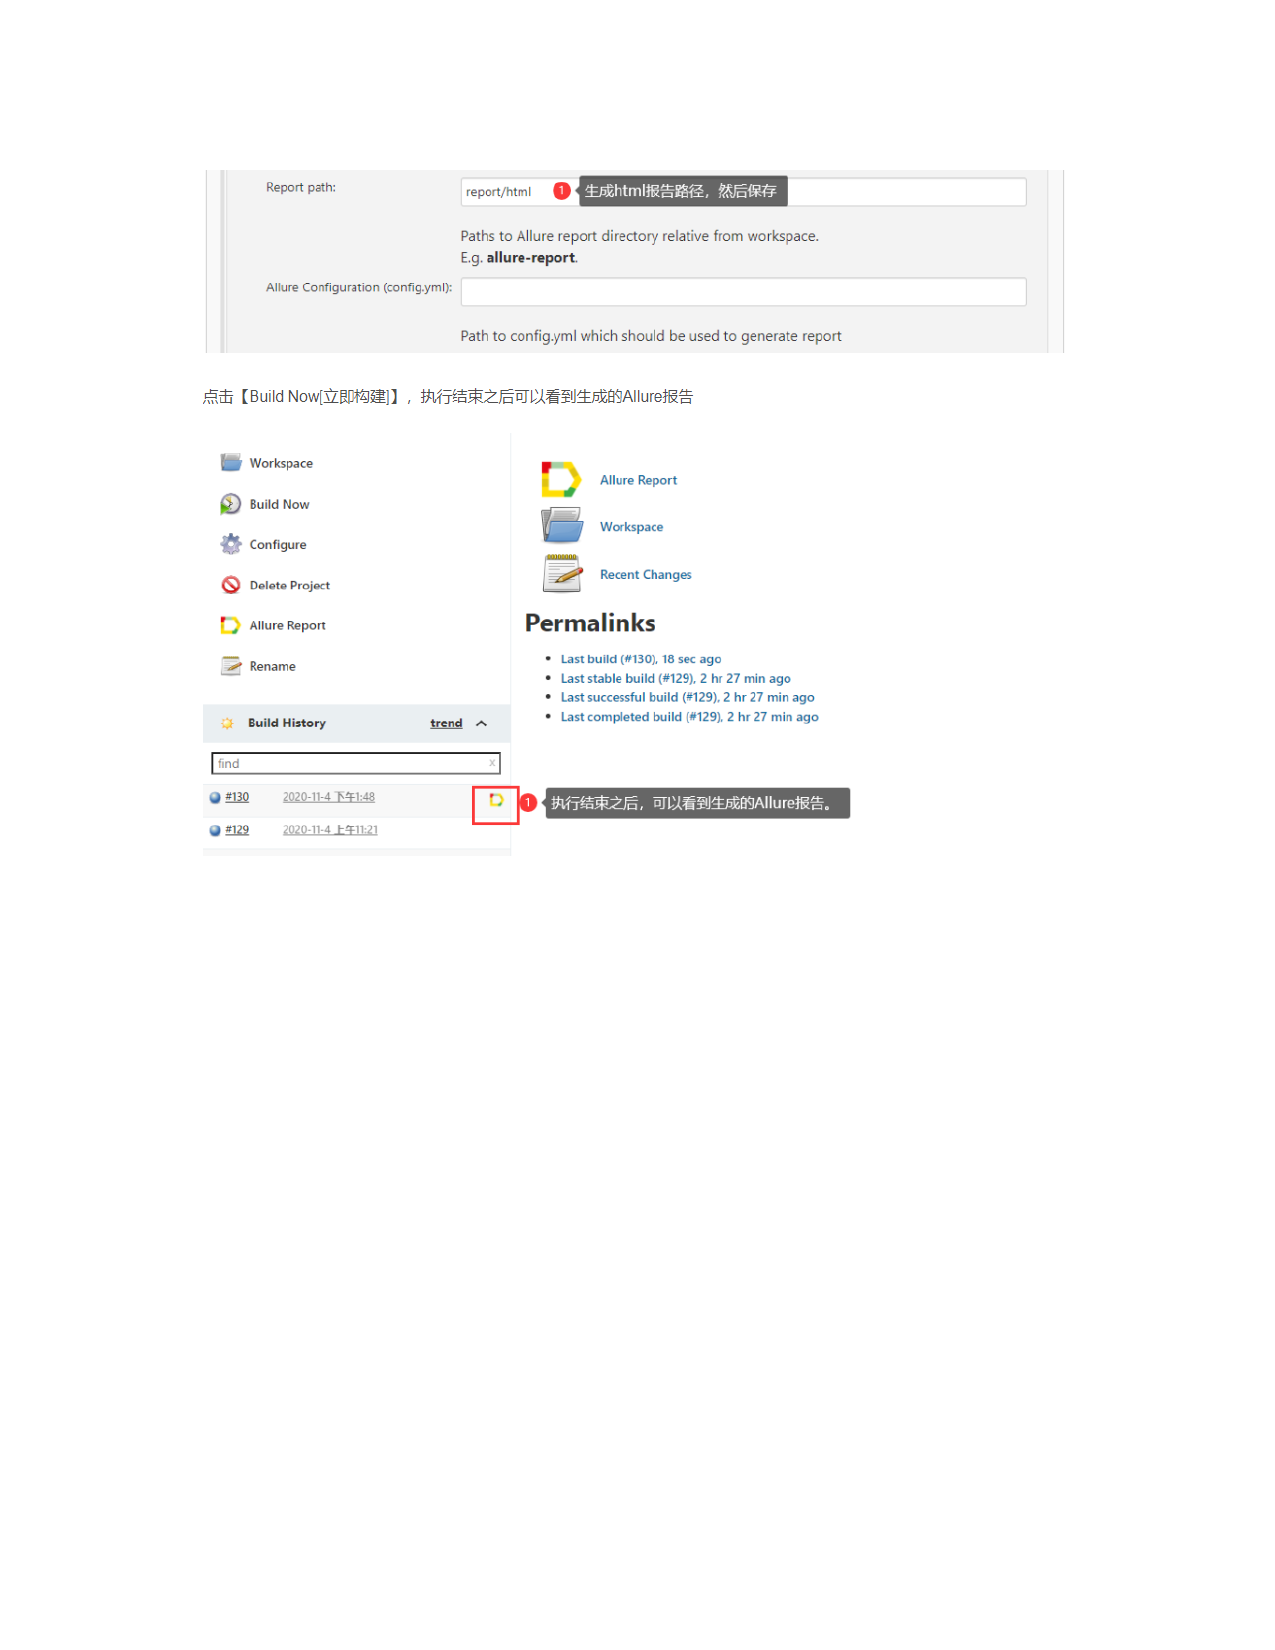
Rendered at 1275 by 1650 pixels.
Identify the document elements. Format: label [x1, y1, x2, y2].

picture [187, 150, 1088, 893]
